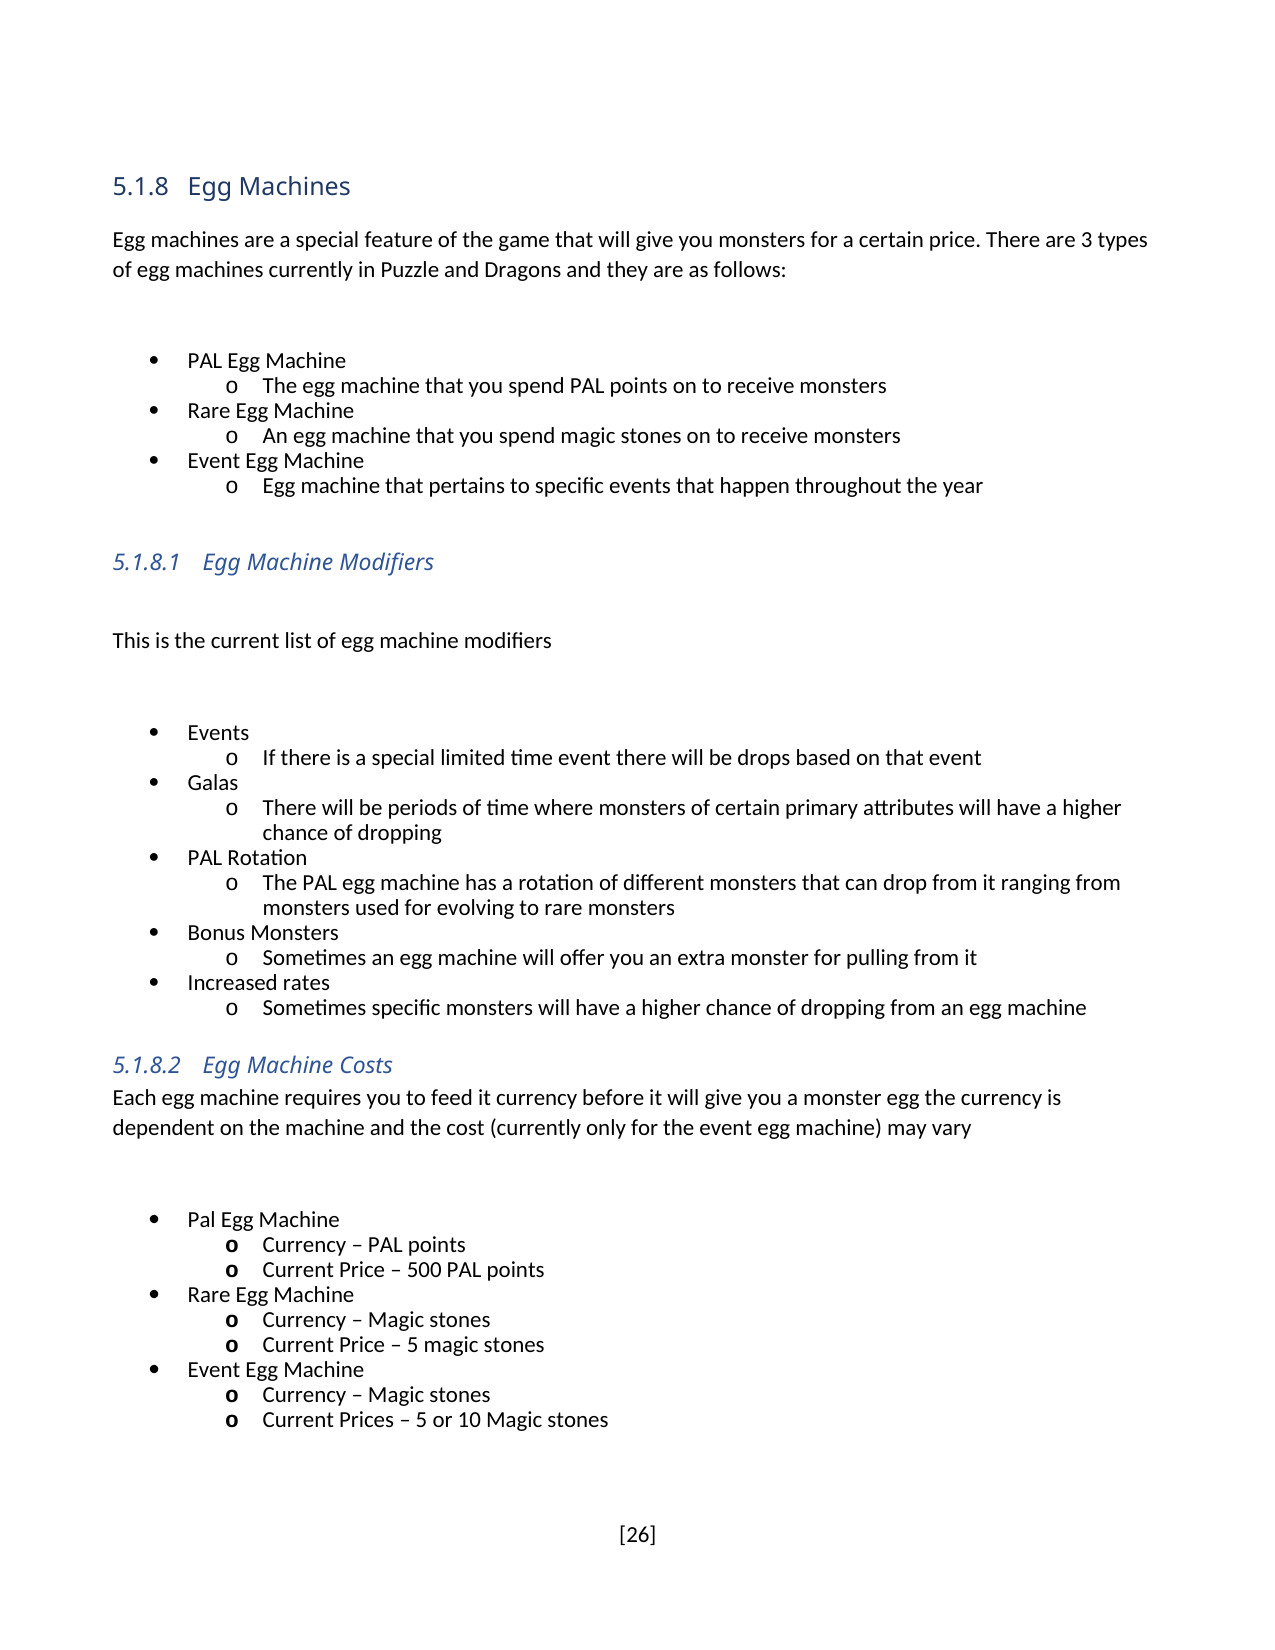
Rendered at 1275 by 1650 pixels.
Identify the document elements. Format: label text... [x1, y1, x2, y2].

subtitle Egg Machine Modifiers [112, 546, 1162, 577]
text Egg machines are a special feature of the game that will give you monsters for a certain price. There are 3 types of egg machines currently in Puzzle and Dragons and they are as follows: [112, 225, 1162, 283]
subtitle Egg Machines [112, 175, 1162, 200]
list Current Price – 500 PAL points [225, 1257, 1162, 1282]
list Event Egg Machine [150, 1357, 1162, 1382]
list Galas [150, 770, 1162, 795]
list If there is a special limited time event there will be drops based on that event [225, 745, 1162, 770]
list PAL Rotation [150, 845, 1162, 870]
list PAL Egg Machine [150, 349, 1162, 374]
list Egg machine that pertains to specific events that happen throughout the year [225, 474, 1162, 499]
list Currency – PAL points [225, 1232, 1162, 1257]
list Rare Egg Machine [150, 399, 1162, 424]
list Sometimes specific monsters will have a higher chance of dropping from an egg machine [225, 995, 1162, 1020]
list Current Price – 5 magic stones [225, 1332, 1162, 1357]
list There will be periods of time where monsters of certain primary attributes will have a higher chance of dropping [225, 795, 1162, 845]
list Event Egg Machine [150, 449, 1162, 474]
list The egg machine that you spend PAL points on to receive monsters [225, 374, 1162, 399]
list The PAL egg machine has a rotation of different monsters that can drop from it ranging from monsters used for evolving to rare monsters [225, 870, 1162, 920]
list Currency – Magic stones [225, 1382, 1162, 1407]
list Current Prices – 5 or 10 Magic stones [225, 1407, 1162, 1432]
text This is the current list of egg machine modifiers [112, 626, 1162, 654]
list An egg machine that you spend magic stones on to receive monsters [225, 424, 1162, 449]
list Sometimes an egg machine will offer you an extra monster for pulling from it [225, 945, 1162, 970]
list Rare Egg Machine [150, 1282, 1162, 1307]
subtitle Egg Machine Costs [112, 1049, 1162, 1081]
list Increased rates [150, 970, 1162, 995]
list Bonus Monsters [150, 920, 1162, 945]
list Events [150, 720, 1162, 745]
list Pal Egg Machine [150, 1207, 1162, 1232]
list Currency – Magic stones [225, 1307, 1162, 1332]
text Each egg machine requires you to feed it currency before it will give you a monster egg the currency is dependent on the machine and the cost (currently only for the event egg machine) may vary [112, 1083, 1162, 1141]
